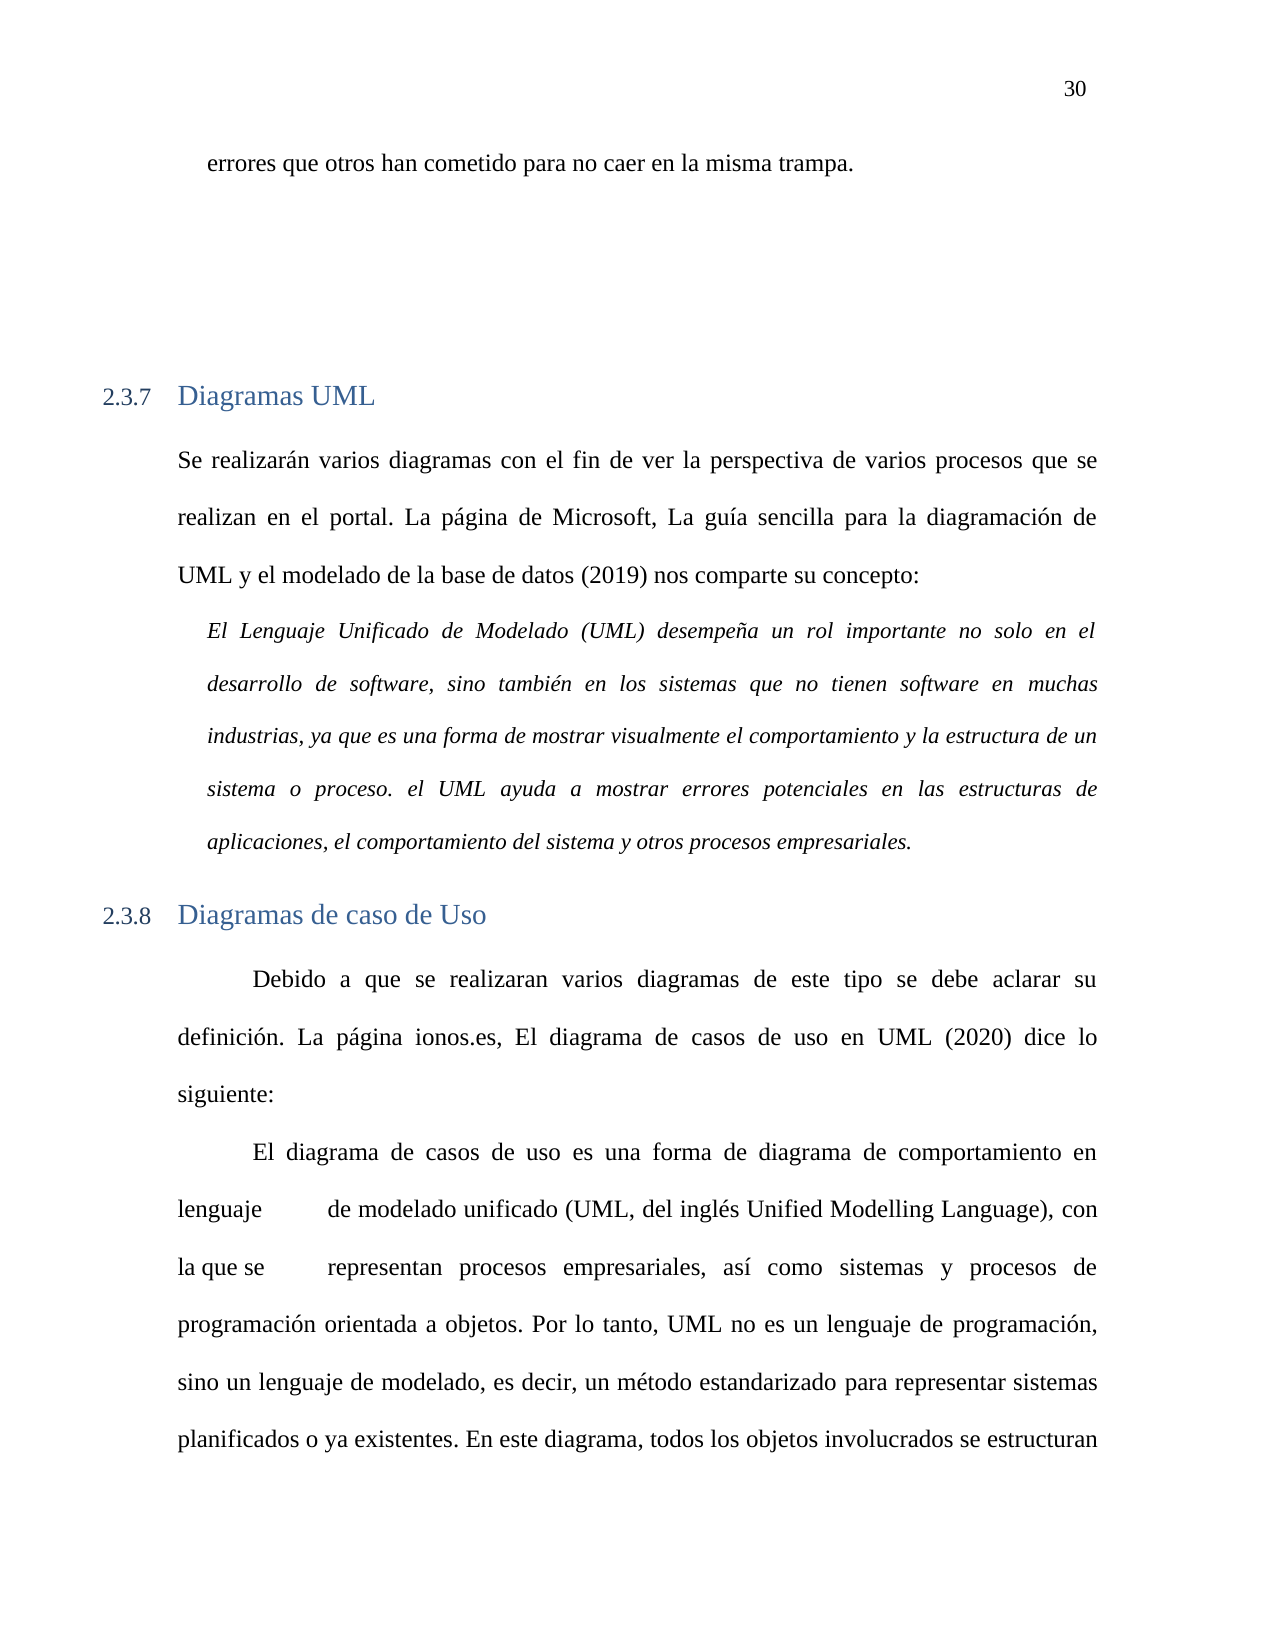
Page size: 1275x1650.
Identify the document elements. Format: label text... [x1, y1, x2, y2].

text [207, 148, 1098, 176]
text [177, 1137, 1098, 1453]
text El Lenguaje Unificado de Modelado (UML) desempeña un rol importante no solo en el desarrollo de software, sino también en los sistemas que no tienen software en muchas industrias, ya que es una forma de mostrar visualmente el comportamiento y la estructura de un sistema o proceso. el UML ayuda a mostrar errores potenciales en las estructuras de aplicaciones, el comportamiento del sistema y otros procesos empresariales. [207, 617, 1098, 854]
subtitle Diagramas de caso de Uso [102, 897, 1098, 931]
text Se realizarán varios diagramas con el fin de ver la perspectiva de varios procesos que se realizan en el portal. La página de Microsoft, La guía sencilla para la diagramación de UML y el modelado de la base de datos (2019) nos comparte su concepto: [177, 445, 1098, 588]
text Debido a que se realizaran varios diagramas de este tipo se debe aclarar su definición. La página ionos.es, El diagrama de casos de uso en UML (2020) dice lo siguiente: [177, 964, 1098, 1108]
subtitle Diagramas UML [102, 378, 1098, 411]
